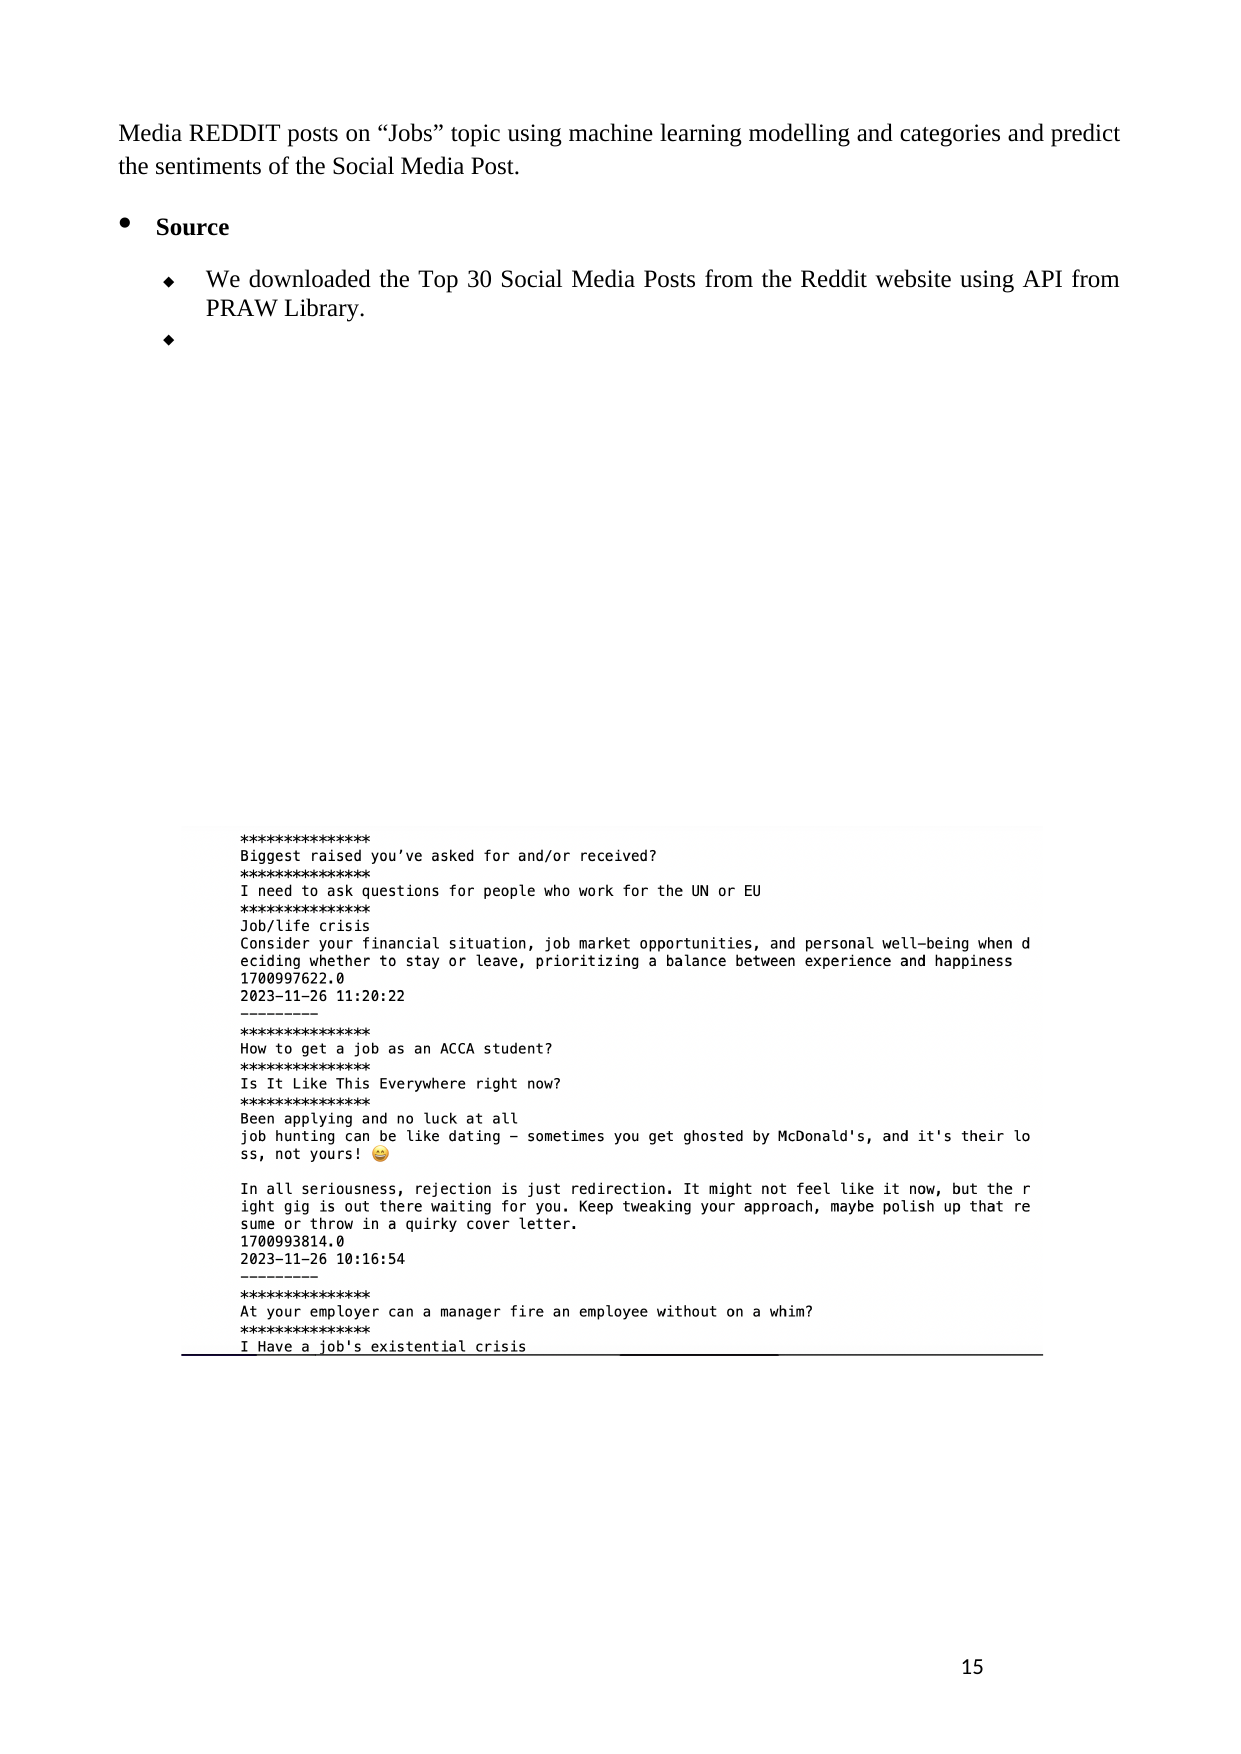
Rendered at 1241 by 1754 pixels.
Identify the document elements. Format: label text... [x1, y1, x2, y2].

list Source [118, 201, 1122, 244]
picture [180, 826, 1042, 1355]
list We downloaded the Top 30 Social Media Posts from the Reddit website using API from PRAW Library. [162, 264, 1122, 322]
